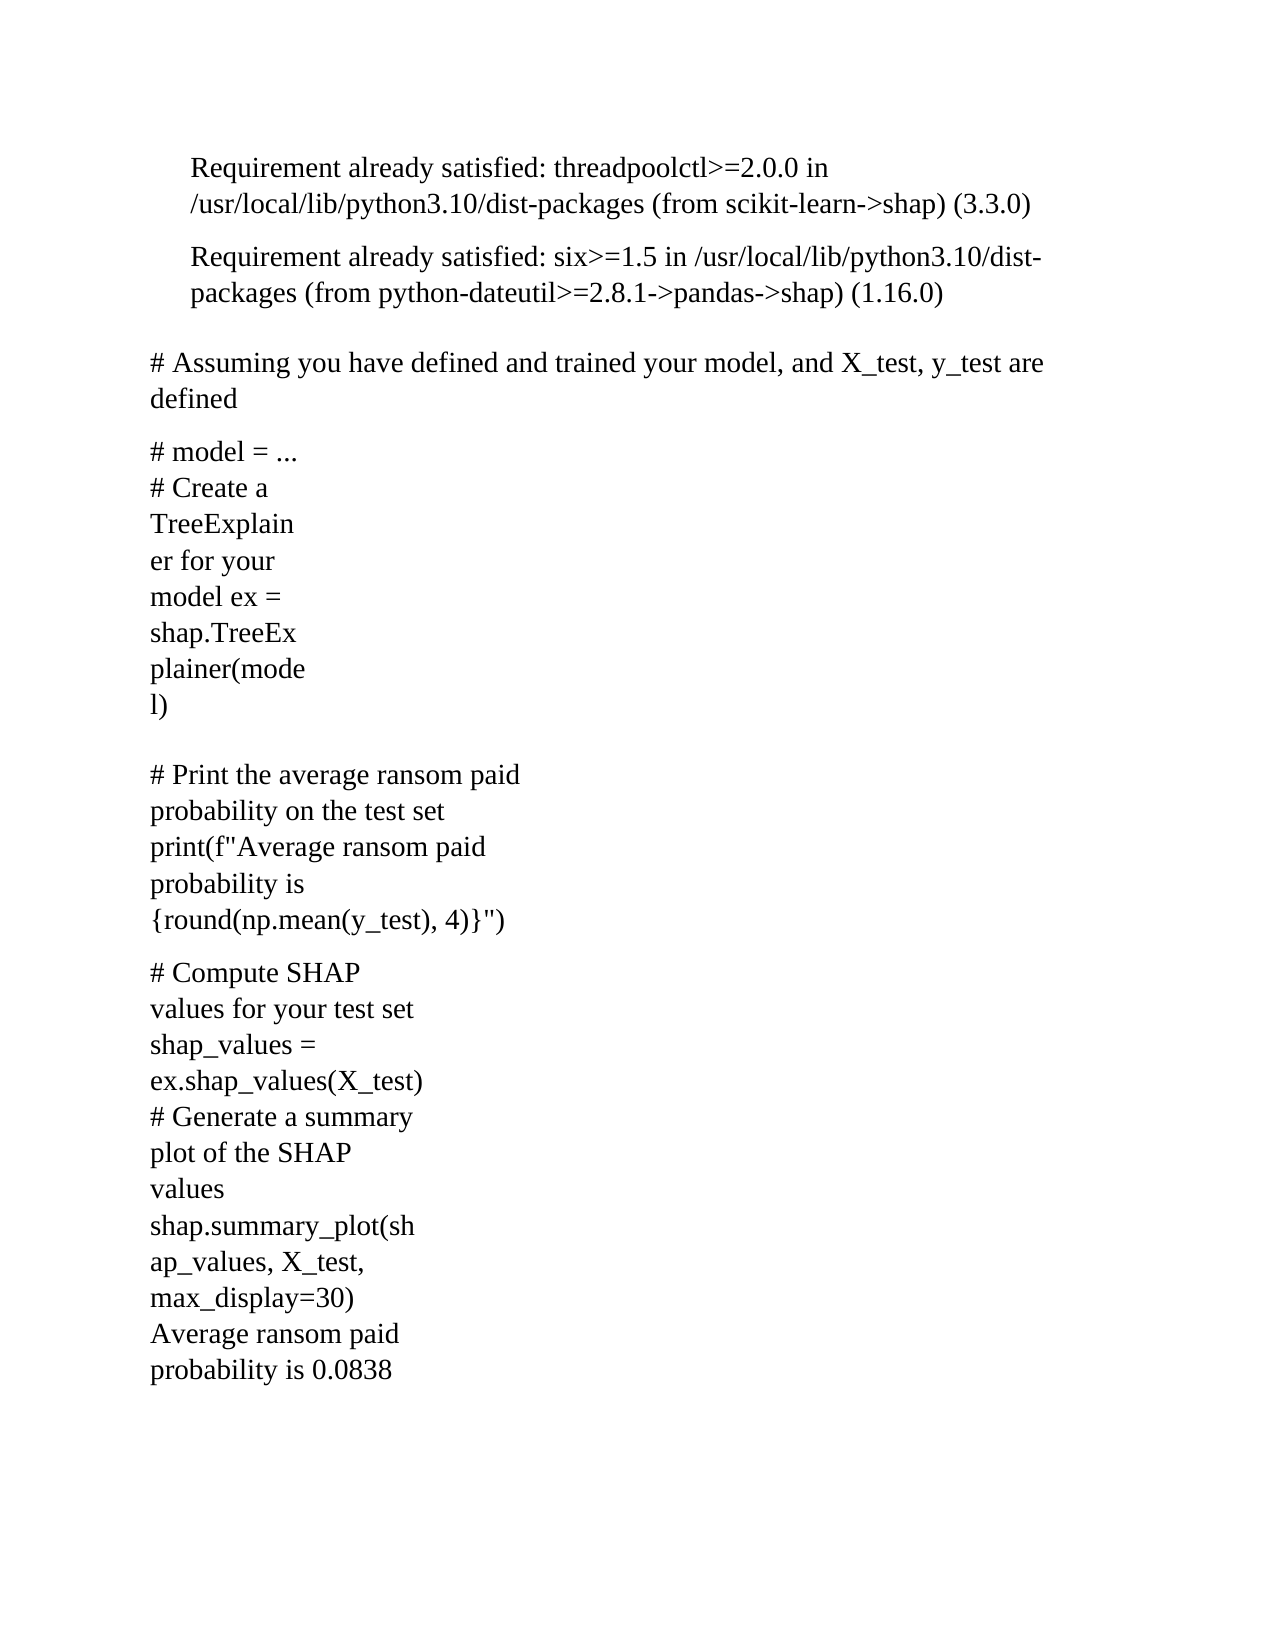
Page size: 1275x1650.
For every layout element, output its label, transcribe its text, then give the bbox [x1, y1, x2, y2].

text Requirement already satisfied: six>=1.5 in /usr/local/lib/python3.10/dist-packages (from python-dateutil>=2.8.1->pandas->shap) (1.16.0) [190, 239, 1125, 309]
text # Compute SHAP values for your test set shap_values = ex.shap_values(X_test) # Generate a summary plot of the SHAP values shap.summary_plot(shap_values, X_test, max_display=30) Average ransom paid probability is 0.0838 [150, 955, 427, 1386]
text Requirement already satisfied: threadpoolctl>=2.0.0 in /usr/local/lib/python3.10/dist-packages (from scikit-learn->shap) (3.3.0) [190, 150, 1125, 220]
text # Print the average ransom paid probability on the test set print(f"Average ransom paid probability is {round(np.mean(y_test), 4)}") [150, 757, 587, 935]
text # Assuming you have defined and trained your model, and X_test, y_test are defined [150, 345, 1125, 415]
text # model = ... # Create a TreeExplainer for your model ex = shap.TreeExplainer(model) [150, 434, 307, 721]
